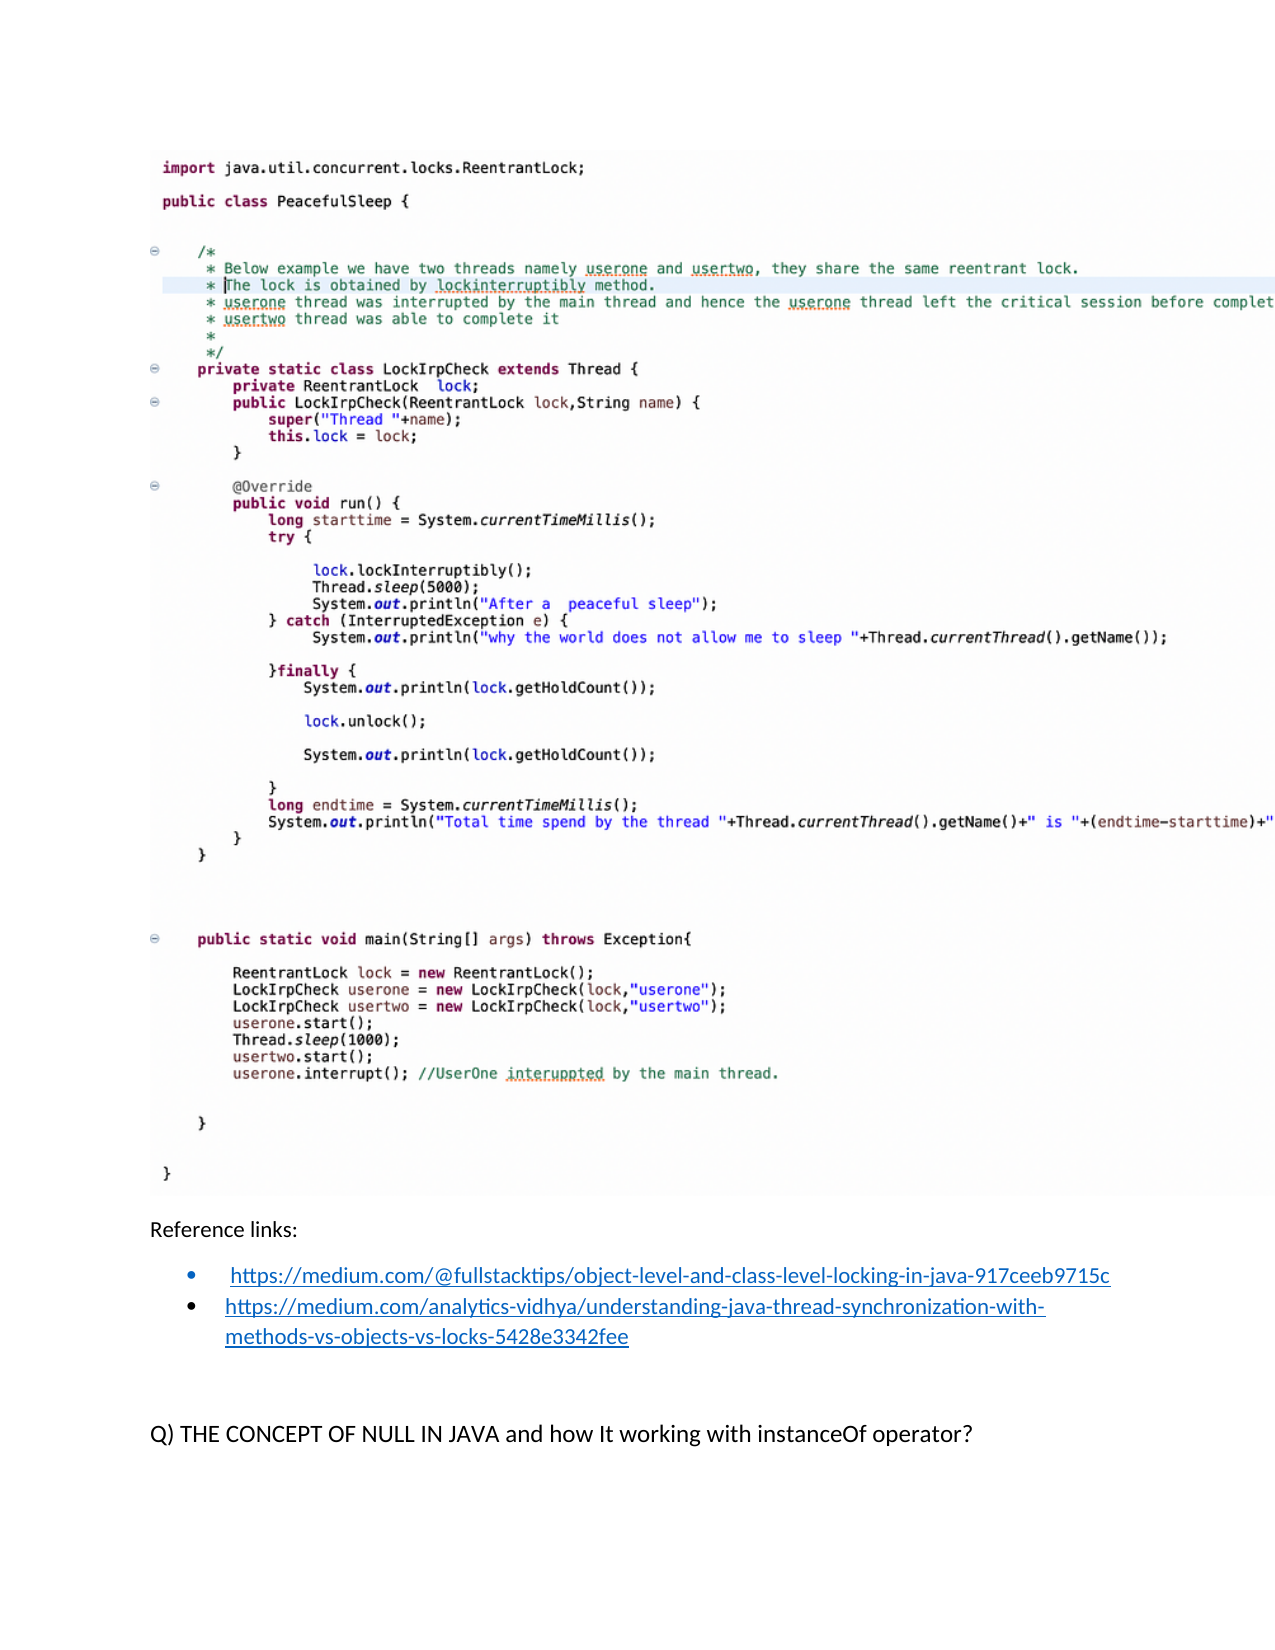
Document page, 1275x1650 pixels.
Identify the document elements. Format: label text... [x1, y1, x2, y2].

list https://medium.com/analytics-vidhya/understanding-java-thread-synchronization-with-methods-vs-objects-vs-locks-5428e3342fee [187, 1292, 1125, 1350]
text Q) THE CONCEPT OF NULL IN JAVA and how It working with instanceOf operator? [150, 1418, 1125, 1449]
text Reference links: [150, 1215, 1125, 1243]
picture [150, 150, 1275, 1196]
list https://medium.com/@fullstacktips/object-level-and-class-level-locking-in-java-917ceeb9715c [187, 1262, 1125, 1289]
